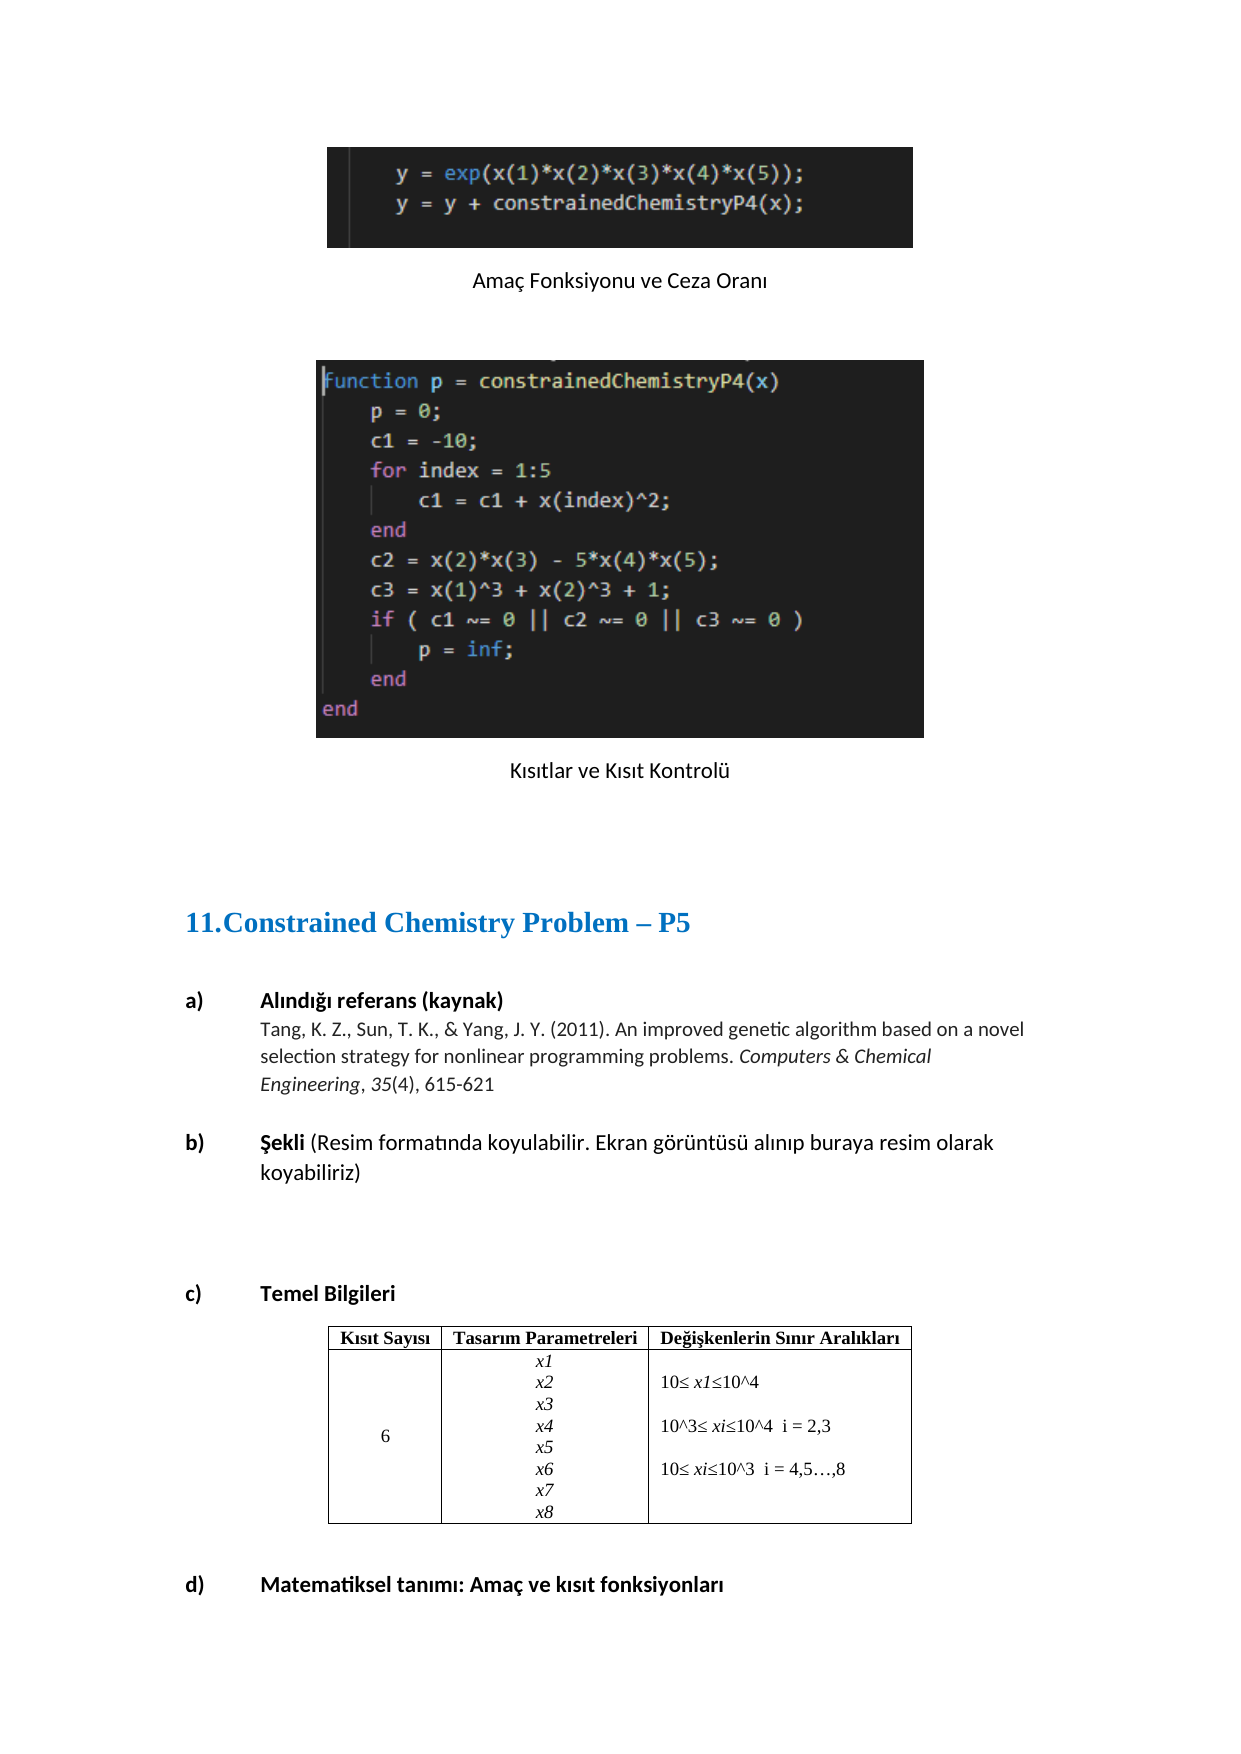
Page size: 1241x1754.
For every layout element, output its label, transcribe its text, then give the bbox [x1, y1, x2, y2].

list Şekli (Resim formatında koyulabilir. Ekran görüntüsü alınıp buraya resim olarak koyabiliriz) [185, 1128, 1093, 1187]
table_header Değişkenlerin Sınır Aralıkları [649, 1327, 911, 1349]
table_cell 10≤ x1≤10^4 10^3≤ xi≤10^4 i = 2,3 10≤ xi≤10^3 i = 4,5…,8 [649, 1350, 911, 1522]
text Amaç Fonksiyonu ve Ceza Oranı [148, 267, 1093, 294]
text Kısıtlar ve Kısıt Kontrolü [148, 756, 1093, 784]
list Alındığı referans (kaynak) [185, 986, 1093, 1014]
picture [316, 360, 924, 738]
table_header Kısıt Sayısı [329, 1327, 441, 1349]
table_cell x1 x2 x3 x4 x5 x6 x7 x8 [442, 1350, 648, 1522]
subtitle Constrained Chemistry Problem – P5 [185, 905, 1093, 939]
list Matematiksel tanımı: Amaç ve kısıt fonksiyonları [185, 1570, 1093, 1598]
list Tang, K. Z., Sun, T. K., & Yang, J. Y. (2011). An improved genetic algorithm based on a novel selection strategy for nonlinear programming problems. Computers & Chemical Engineering, 35(4), 615-621 [260, 1016, 1093, 1096]
table_header Tasarım Parametreleri [442, 1327, 648, 1349]
picture [327, 147, 913, 248]
list Temel Bilgileri [185, 1279, 1093, 1307]
table_cell 6 [329, 1350, 441, 1522]
